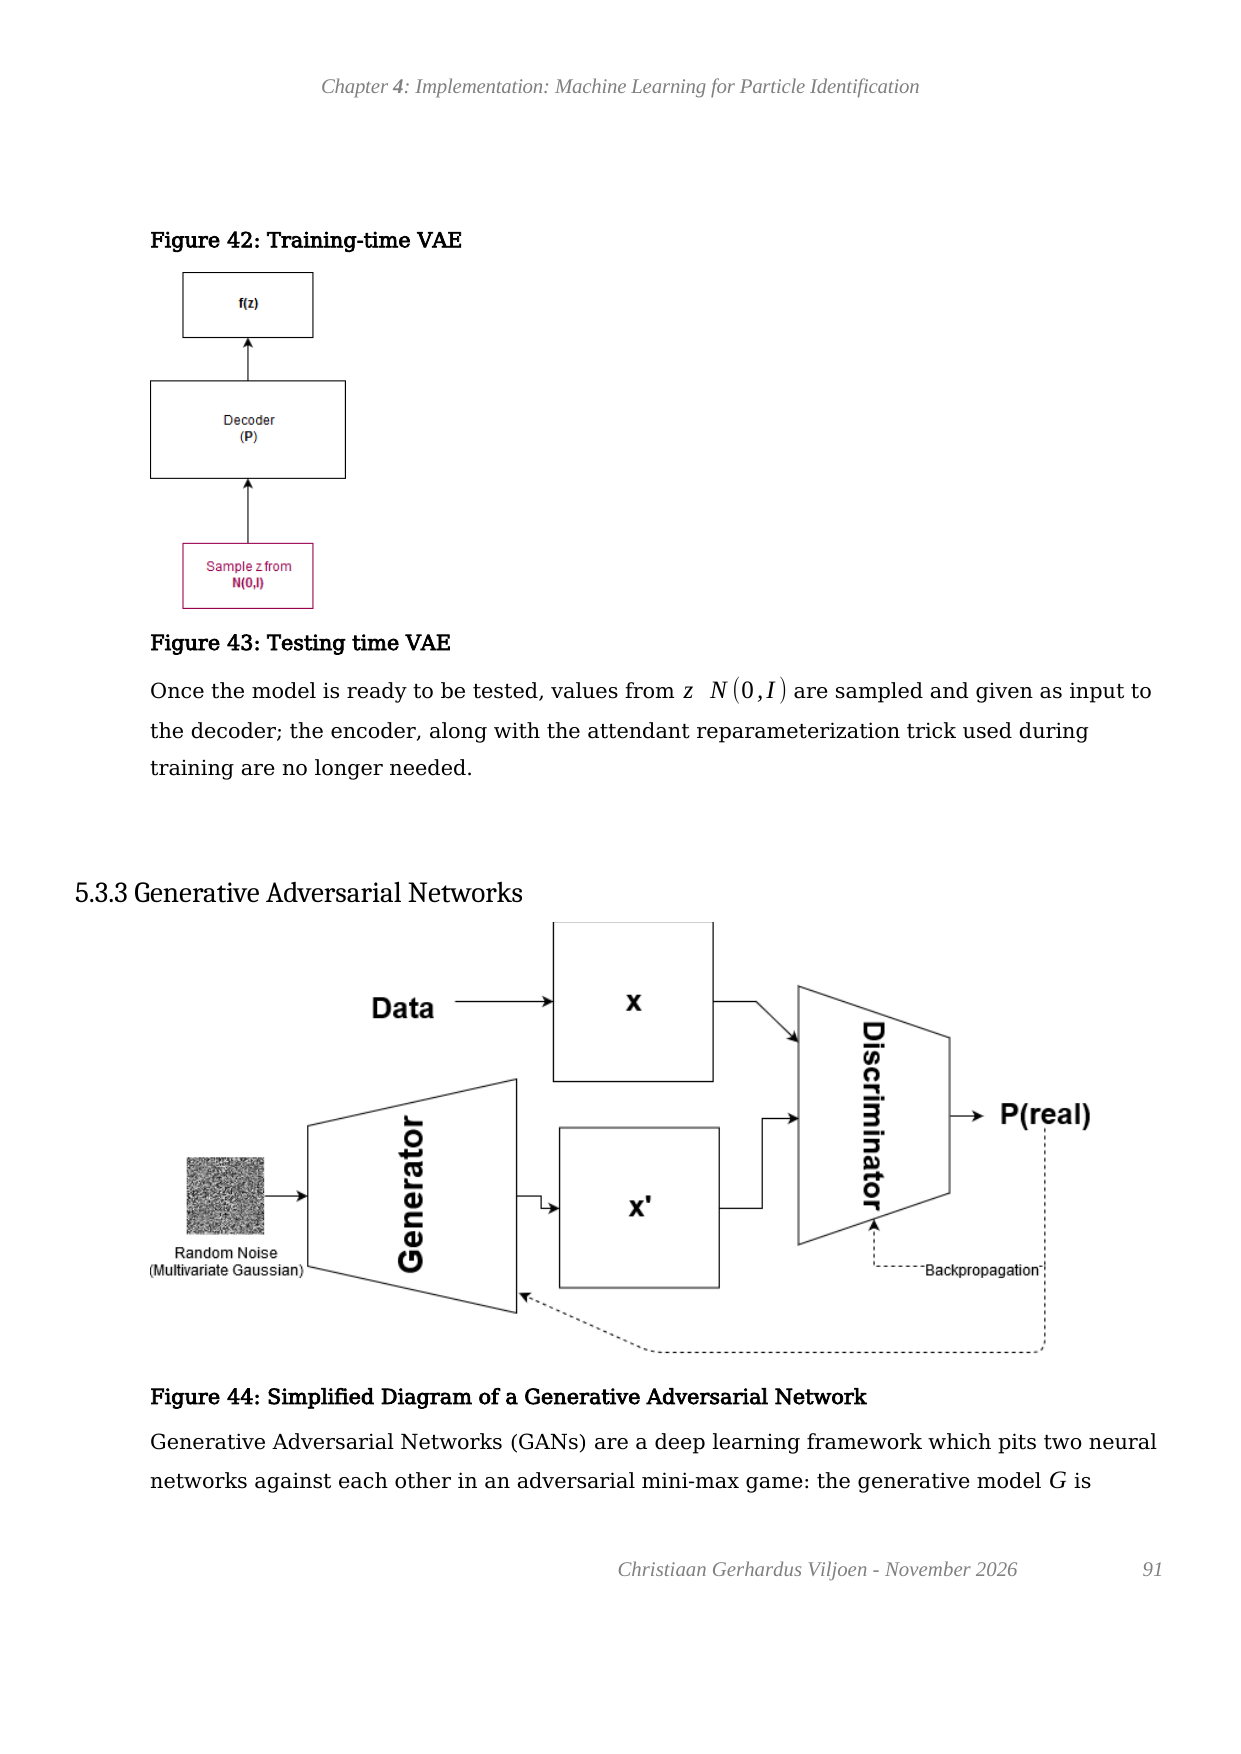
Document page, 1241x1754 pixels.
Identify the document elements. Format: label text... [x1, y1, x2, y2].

text Figure 44: Simplified Diagram of a Generative Adversarial Network [150, 1383, 1165, 1408]
text Figure 43: Testing time VAE [150, 629, 1165, 654]
text Once the model is ready to be tested, values from are sampled and given as input to the decoder; the encoder, along with the attendant reparameterization trick used during training are no longer needed. [150, 675, 1165, 780]
picture [150, 272, 346, 609]
picture [150, 922, 1091, 1363]
text Figure 42: Training-time VAE [150, 227, 1165, 252]
subtitle Generative Adversarial Networks [75, 876, 1165, 909]
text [150, 1429, 1165, 1494]
